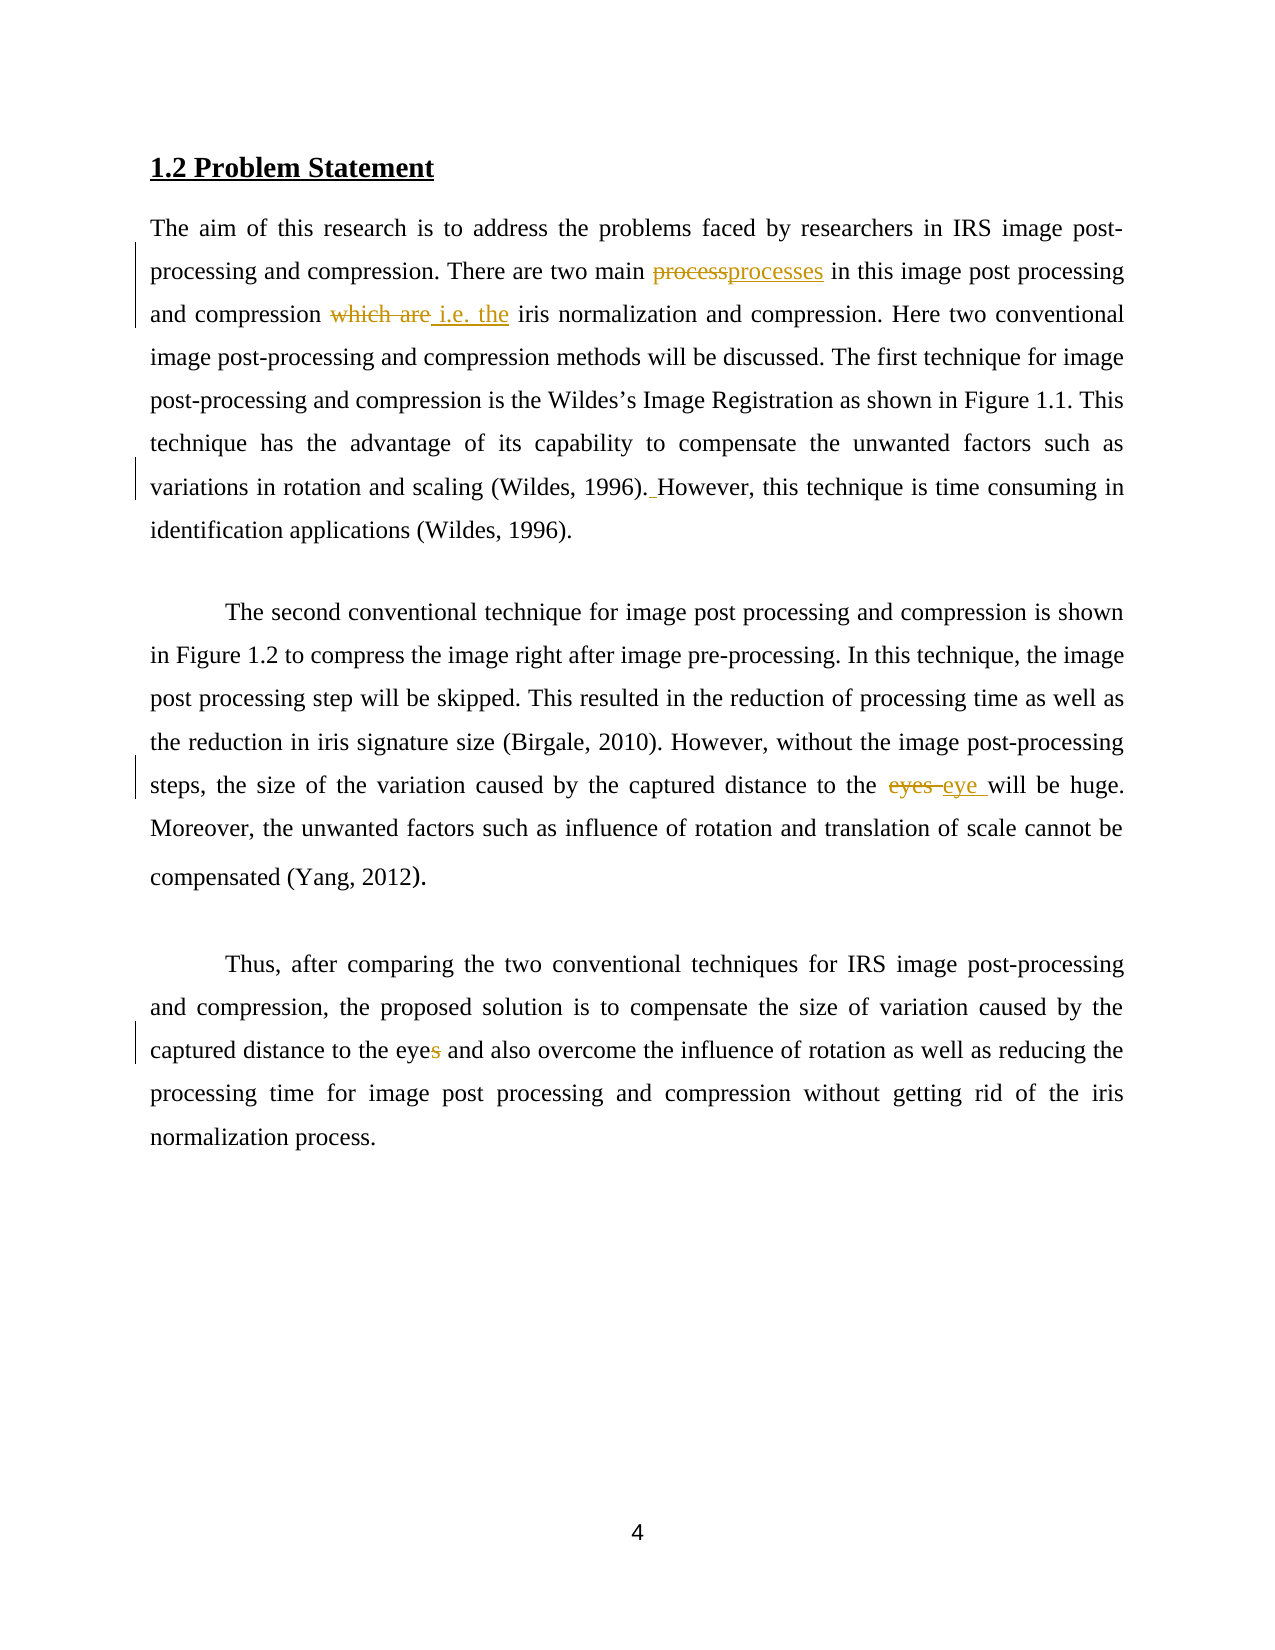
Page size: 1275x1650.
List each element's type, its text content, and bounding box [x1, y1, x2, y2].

text The second conventional technique for image post processing and compression is shown in Figure 1.2 to compress the image right after image pre-processing. In this technique, the image post processing step will be skipped. This resulted in the reduction of processing time as well as the reduction in iris signature size (Birgale, 2010). However, without the image post-processing steps, the size of the variation caused by the captured distance to the will be huge. Moreover, the unwanted factors such as influence of rotation and translation of scale cannot be compensated (Yang, 2012). [150, 597, 1125, 893]
text Thus, after comparing the two conventional techniques for IRS image post-processing and compression, the proposed solution is to compensate the size of variation caused by the captured distance to the eye and also overcome the influence of rotation as well as reducing the processing time for image post processing and compression without getting rid of the iris normalization process. [150, 949, 1125, 1150]
subtitle 1.2 Problem Statement [150, 150, 1125, 183]
text The aim of this research is to address the problems faced by researchers in IRS image post- processing and compression. There are two main in this image post processing and compression iris normalization and compression. Here two conventional image post-processing and compression methods will be discussed. The first technique for image post-processing and compression is the Wildes’s Image Registration as shown in Figure 1.1. This technique has the advantage of its capability to compensate the unwanted factors such as variations in rotation and scaling (Wildes, 1996).However, this technique is time consuming in identification applications (Wildes, 1996). [150, 213, 1125, 543]
